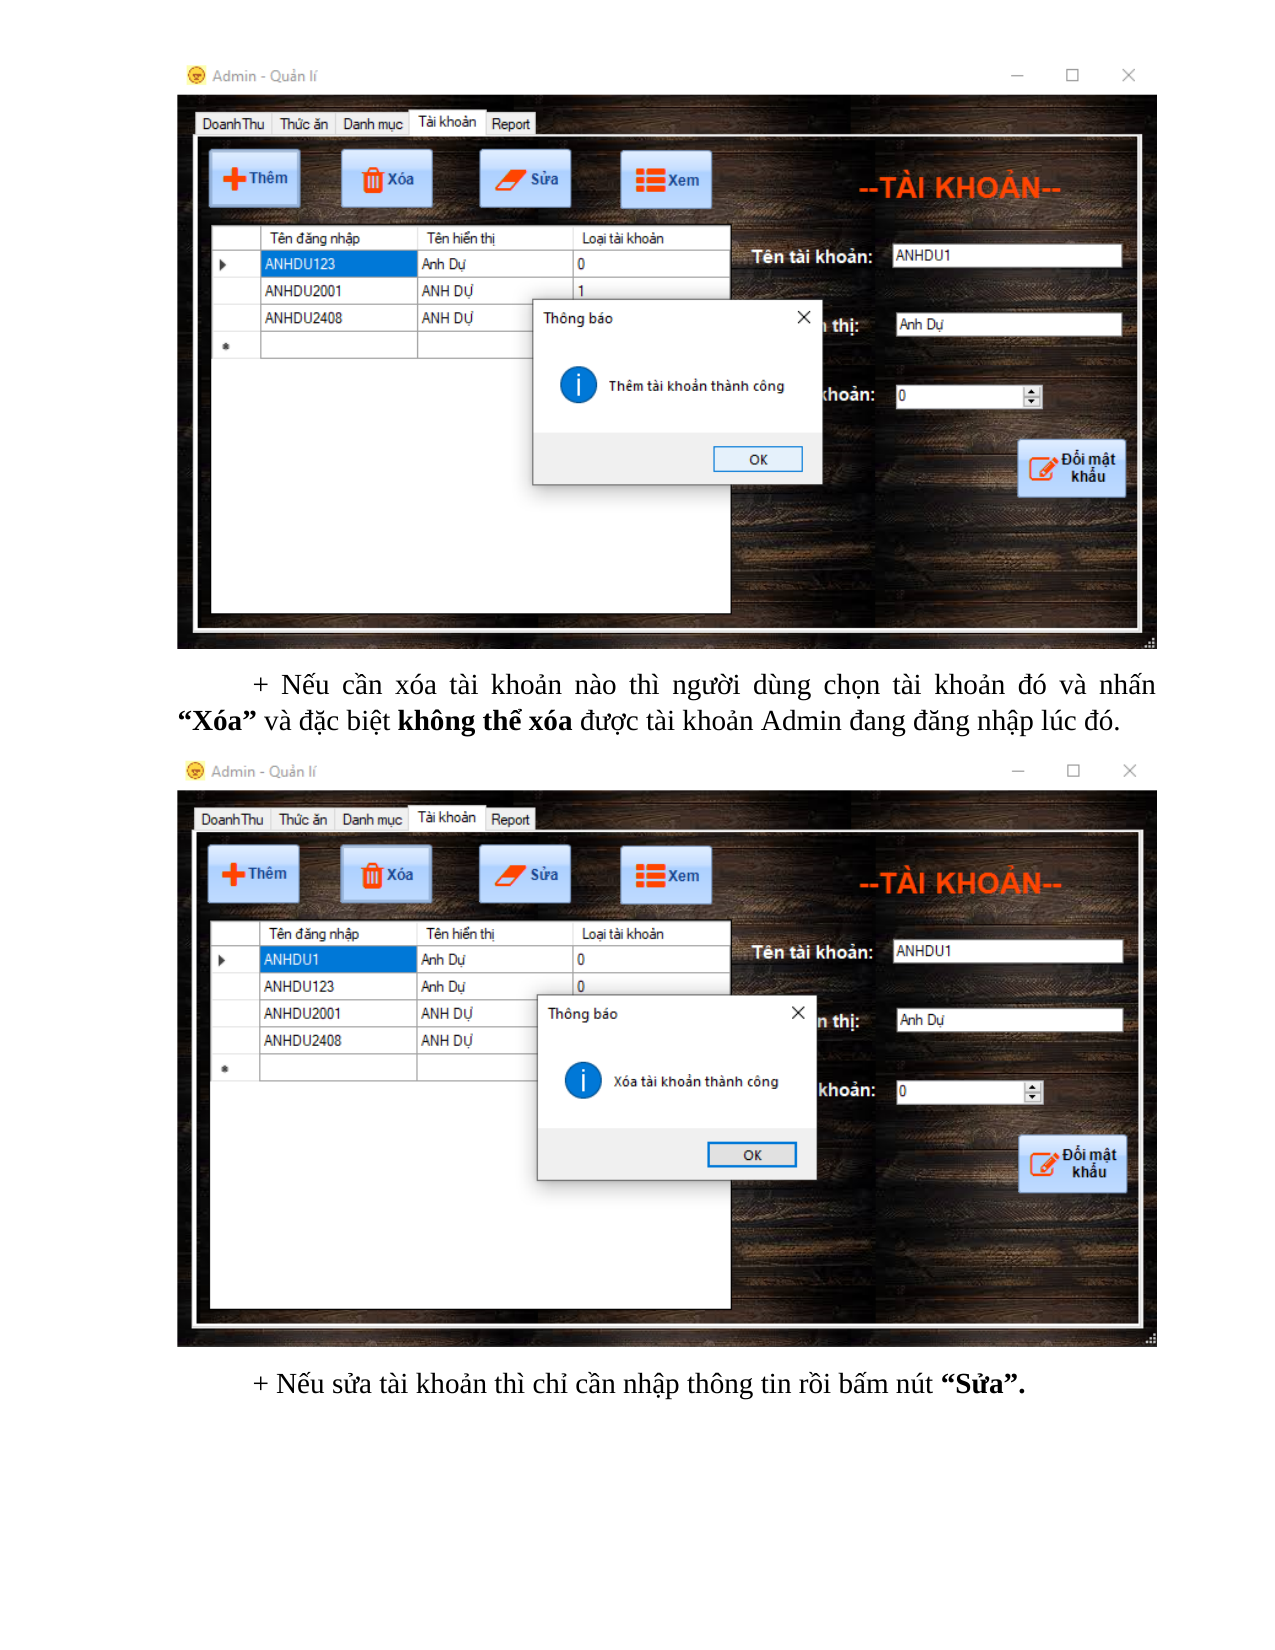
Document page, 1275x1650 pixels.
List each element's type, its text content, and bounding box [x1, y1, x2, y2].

text + Nếu cần xóa tài khoản nào thì người dùng chọn tài khoản đó và nhấn “Xóa” và đặc biệt không thể xóa được tài khoản Admin đang đăng nhập lúc đó. [177, 667, 1157, 737]
picture [177, 59, 1157, 649]
picture [177, 756, 1157, 1347]
text + Nếu sửa tài khoản thì chỉ cần nhập thông tin rồi bấm nút “Sửa”. [177, 1366, 1157, 1400]
